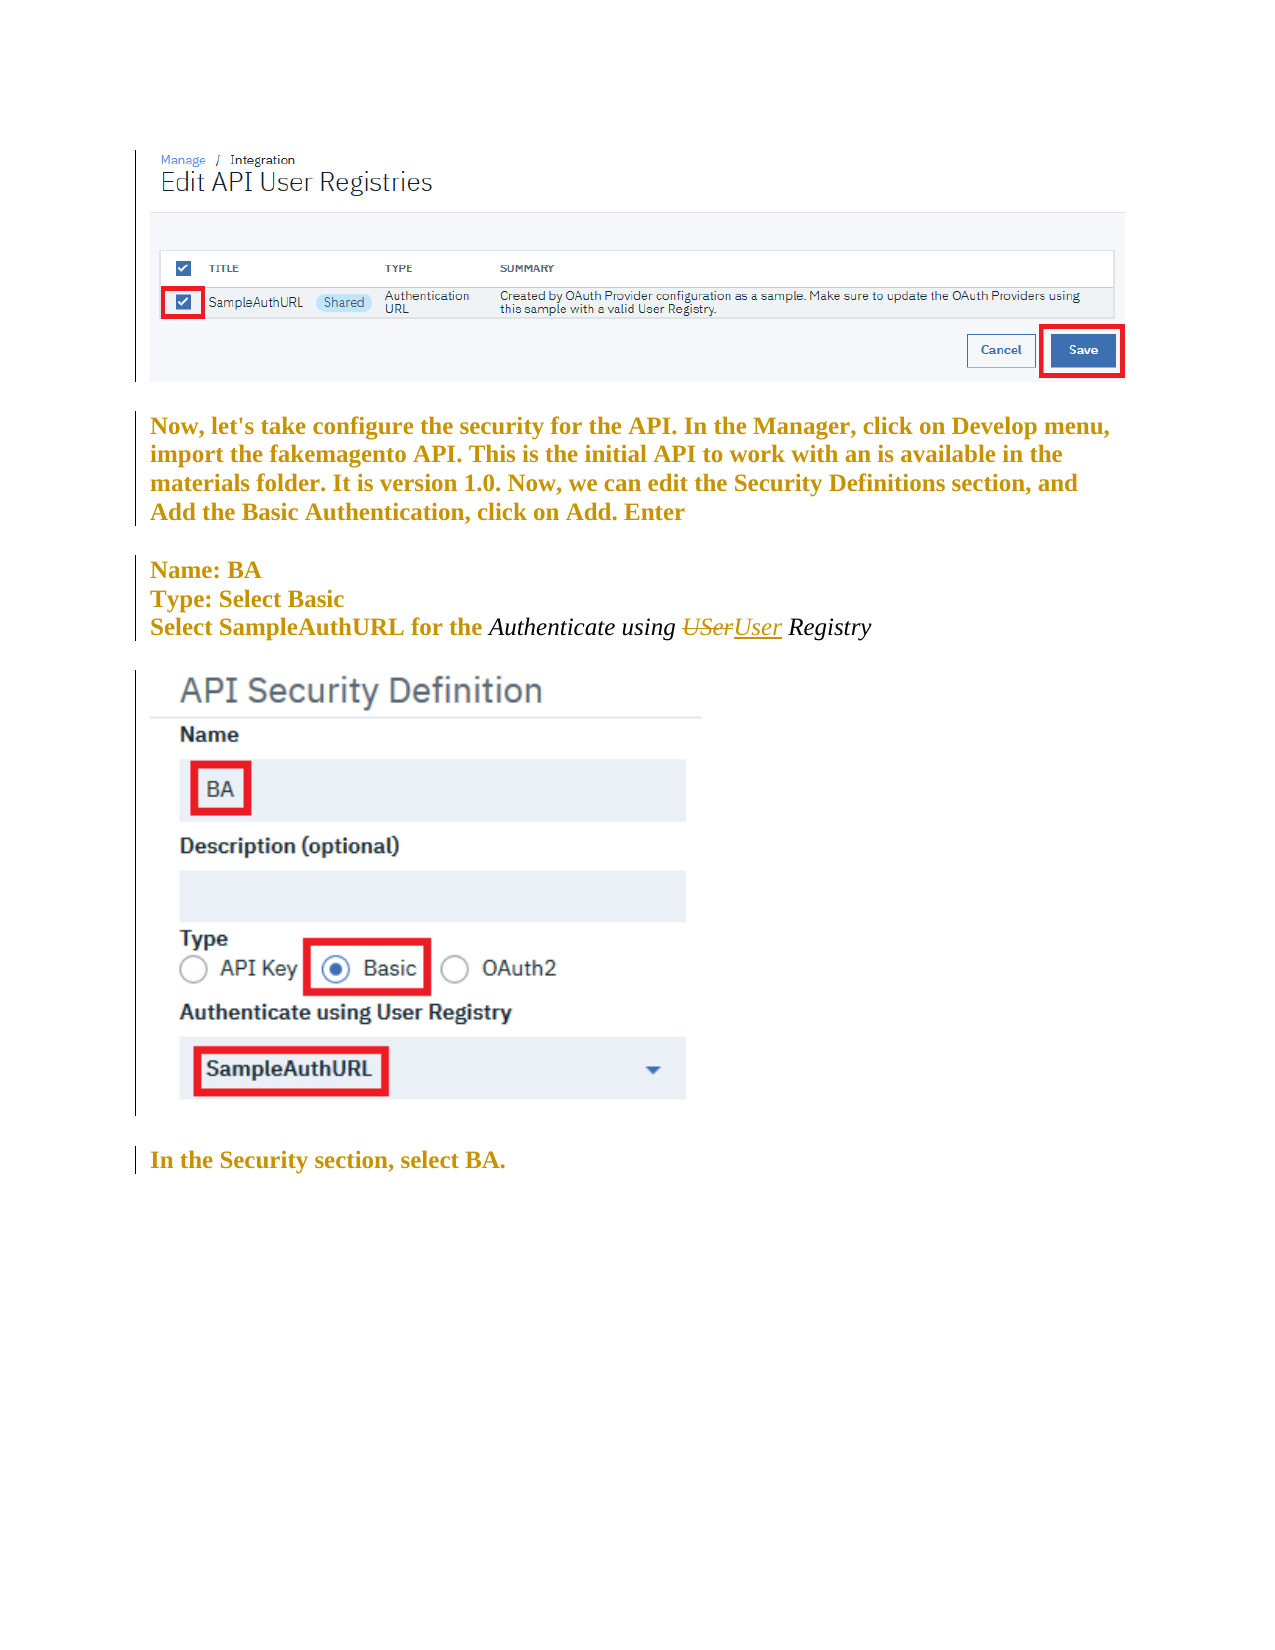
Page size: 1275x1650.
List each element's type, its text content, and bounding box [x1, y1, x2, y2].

picture [150, 670, 702, 1117]
picture [150, 150, 1125, 382]
text Now, let's take configure the security for the API. In the Manager, click on Develop menu, import the fakemagento API. This is the initial API to work with an is available in the materials folder. It is version 1.0. Now, we can edit the Security Definitions section, and Add the Basic Authentication, click on Add. Enter [150, 411, 1125, 526]
text Name: BA Type: Select Basic Select SampleAuthURL for the Authenticate using Registry [150, 555, 1125, 641]
text In the Security section, select BA. [150, 1146, 1125, 1174]
